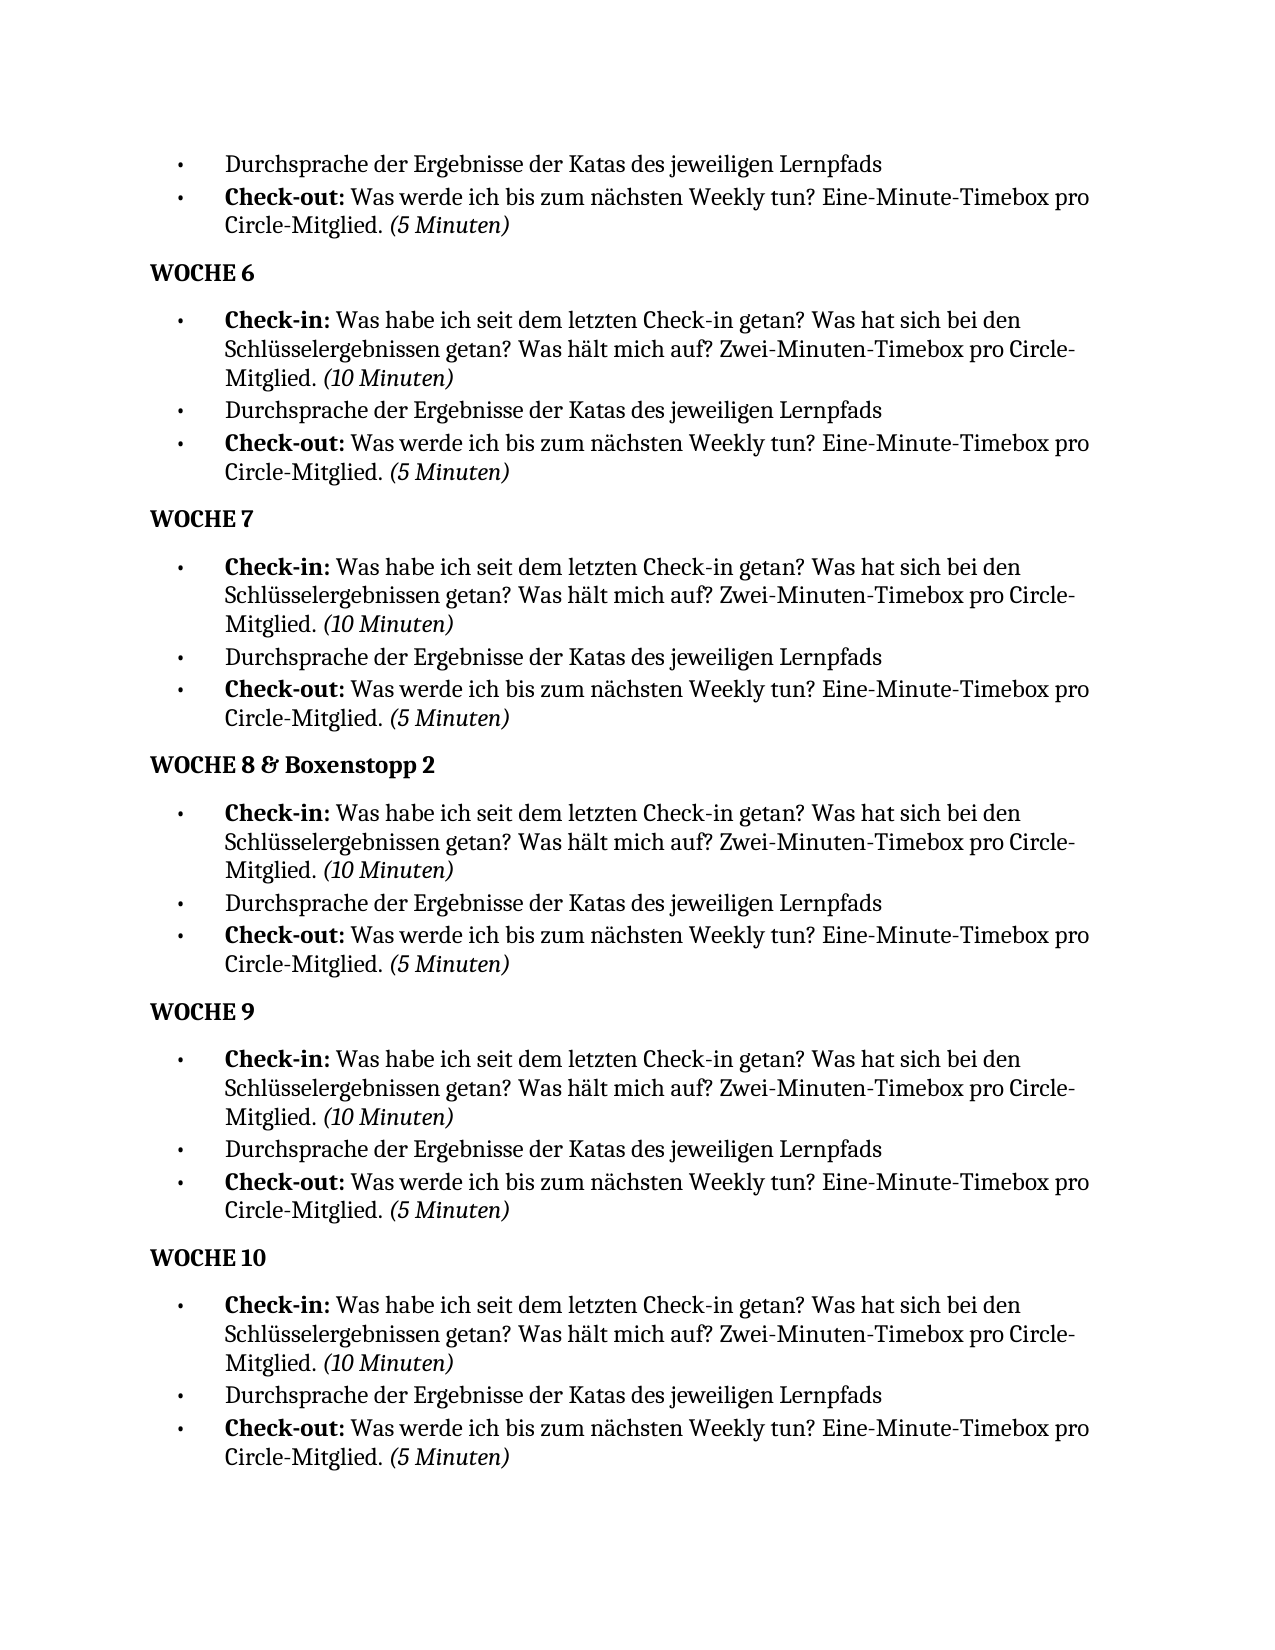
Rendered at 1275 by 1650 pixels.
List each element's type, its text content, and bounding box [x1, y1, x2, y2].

list Durchsprache der Ergebnisse der Katas des jeweiligen Lernpfads [175, 396, 1125, 425]
list Check-out: Was werde ich bis zum nächsten Weekly tun? Eine-Minute-Timebox pro Circle-Mitglied. (5 Minuten) [175, 675, 1125, 732]
text WOCHE 7 [150, 505, 1125, 534]
list Check-out: Was werde ich bis zum nächsten Weekly tun? Eine-Minute-Timebox pro Circle-Mitglied. (5 Minuten) [175, 921, 1125, 979]
text WOCHE 6 [150, 259, 1125, 287]
list Durchsprache der Ergebnisse der Katas des jeweiligen Lernpfads [175, 642, 1125, 671]
text WOCHE 9 [150, 997, 1125, 1026]
list Durchsprache der Ergebnisse der Katas des jeweiligen Lernpfads [175, 1381, 1125, 1410]
list Check-out: Was werde ich bis zum nächsten Weekly tun? Eine-Minute-Timebox pro Circle-Mitglied. (5 Minuten) [175, 1414, 1125, 1471]
list Check-out: Was werde ich bis zum nächsten Weekly tun? Eine-Minute-Timebox pro Circle-Mitglied. (5 Minuten) [175, 1167, 1125, 1225]
text WOCHE 10 [150, 1244, 1125, 1272]
list Check-out: Was werde ich bis zum nächsten Weekly tun? Eine-Minute-Timebox pro Circle-Mitglied. (5 Minuten) [175, 429, 1125, 486]
list Check-out: Was werde ich bis zum nächsten Weekly tun? Eine-Minute-Timebox pro Circle-Mitglied. (5 Minuten) [175, 182, 1125, 240]
list Durchsprache der Ergebnisse der Katas des jeweiligen Lernpfads [175, 1135, 1125, 1164]
list Durchsprache der Ergebnisse der Katas des jeweiligen Lernpfads [175, 889, 1125, 917]
text WOCHE 8 & Boxenstopp 2 [150, 751, 1125, 780]
list Durchsprache der Ergebnisse der Katas des jeweiligen Lernpfads [175, 150, 1125, 179]
